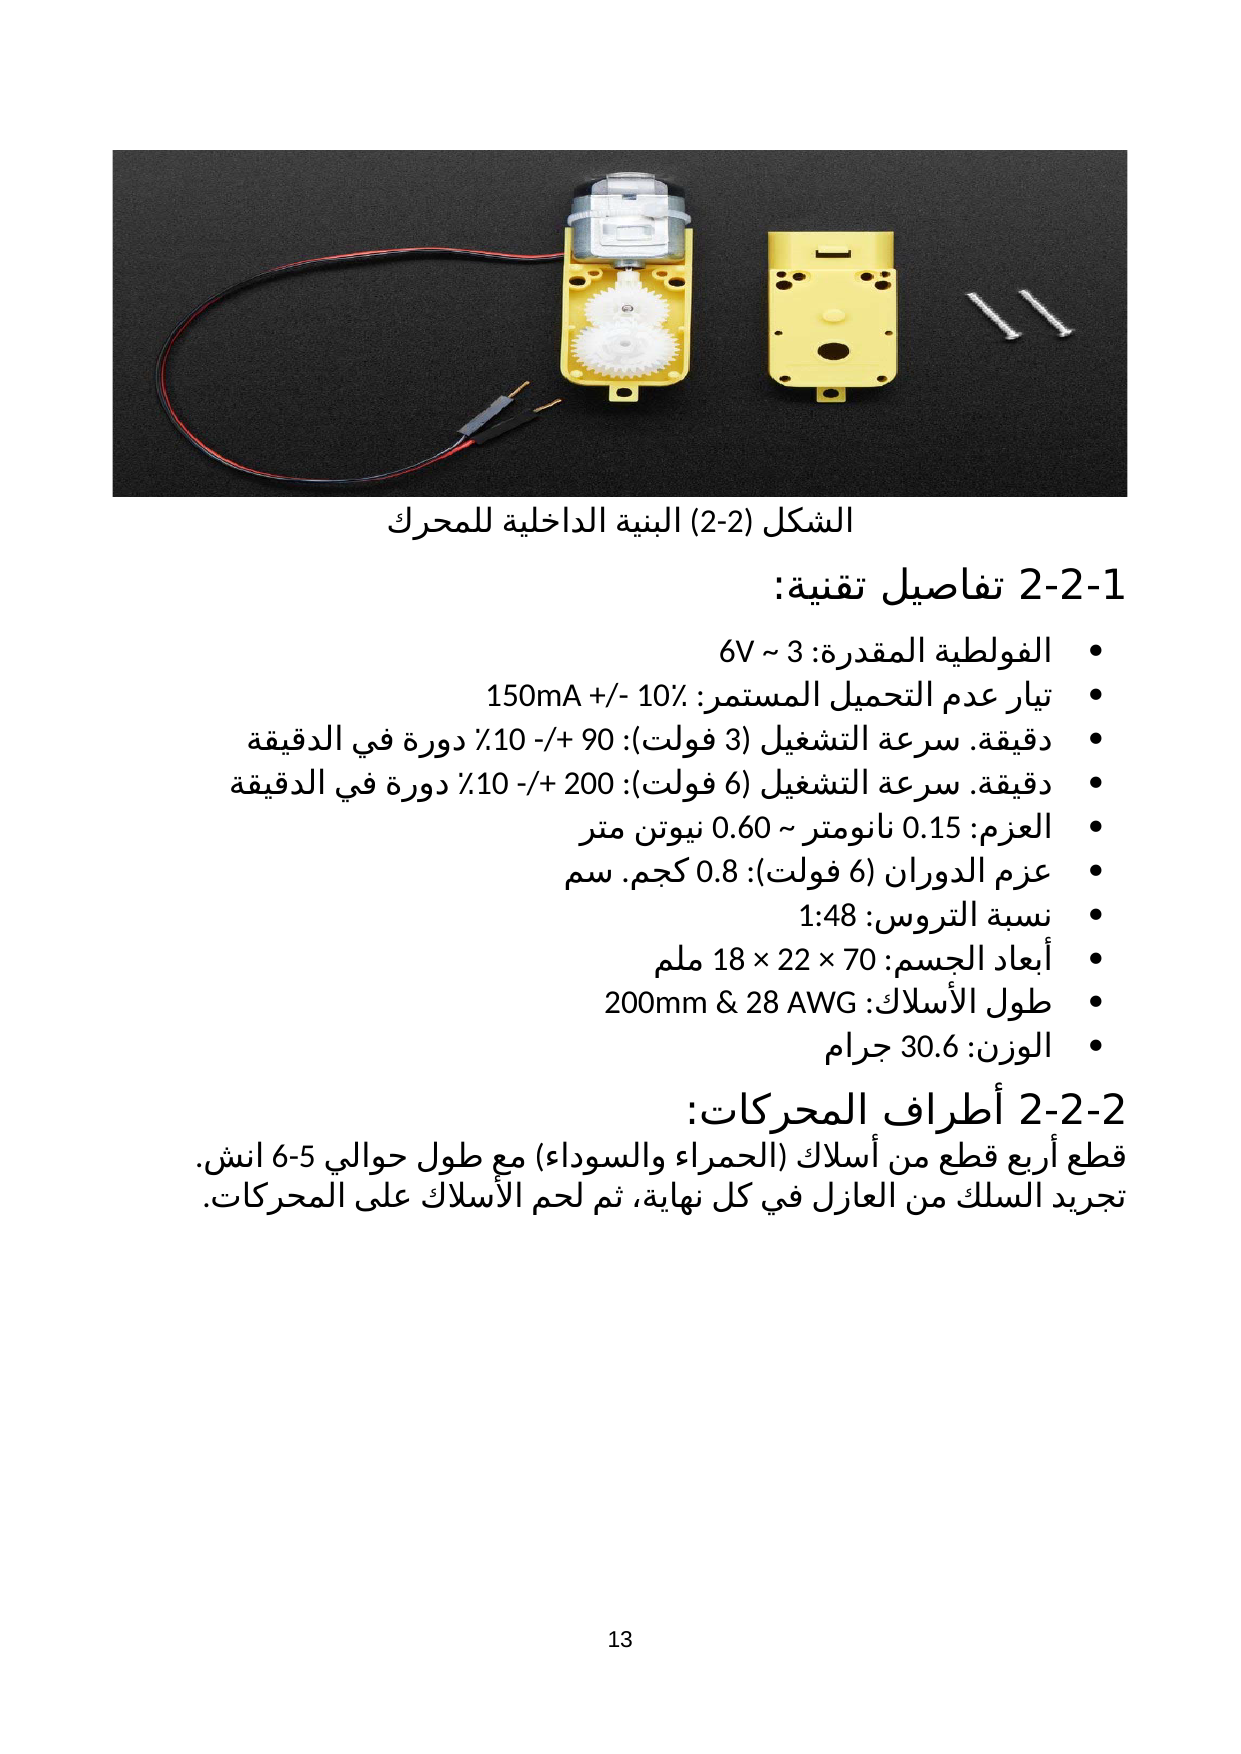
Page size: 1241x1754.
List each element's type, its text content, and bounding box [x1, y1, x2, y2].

text تجريد السلك من العازل في كل نهاية، ثم لحم الأسلاك على المحركات. [112, 1175, 1128, 1216]
list نسبة التروس: 1:48 [112, 893, 1090, 934]
list دقيقة. سرعة التشغيل (6 فولت): 200 +/- 10٪ دورة في الدقيقة [112, 762, 1090, 802]
list الوزن: 30.6 جرام [112, 1025, 1090, 1066]
list تيار عدم التحميل المستمر: 150mA +/- 10٪ [112, 674, 1090, 714]
list الفولطية المقدرة: 3 ~ 6V [112, 630, 1090, 671]
list العزم: 0.15 نانومتر ~ 0.60 نيوتن متر [112, 806, 1090, 846]
list عزم الدوران (6 فولت): 0.8 كجم. سم [112, 849, 1090, 890]
text 2-2-1 تفاصيل تقنية: [112, 561, 1128, 609]
list طول الأسلاك: 200mm & 28 AWG [112, 981, 1090, 1022]
picture [112, 150, 1128, 497]
text 2-2-2 أطراف المحركات: [112, 1086, 1128, 1134]
text الشكل (2-2) البنية الداخلية للمحرك [112, 497, 1128, 541]
text قطع أربع قطع من أسلاك (الحمراء والسوداء) مع طول حوالي 5-6 انش. [112, 1134, 1128, 1175]
list أبعاد الجسم: 70 × 22 × 18 ملم [112, 937, 1090, 978]
list دقيقة. سرعة التشغيل (3 فولت): 90 +/- 10٪ دورة في الدقيقة [112, 718, 1090, 758]
